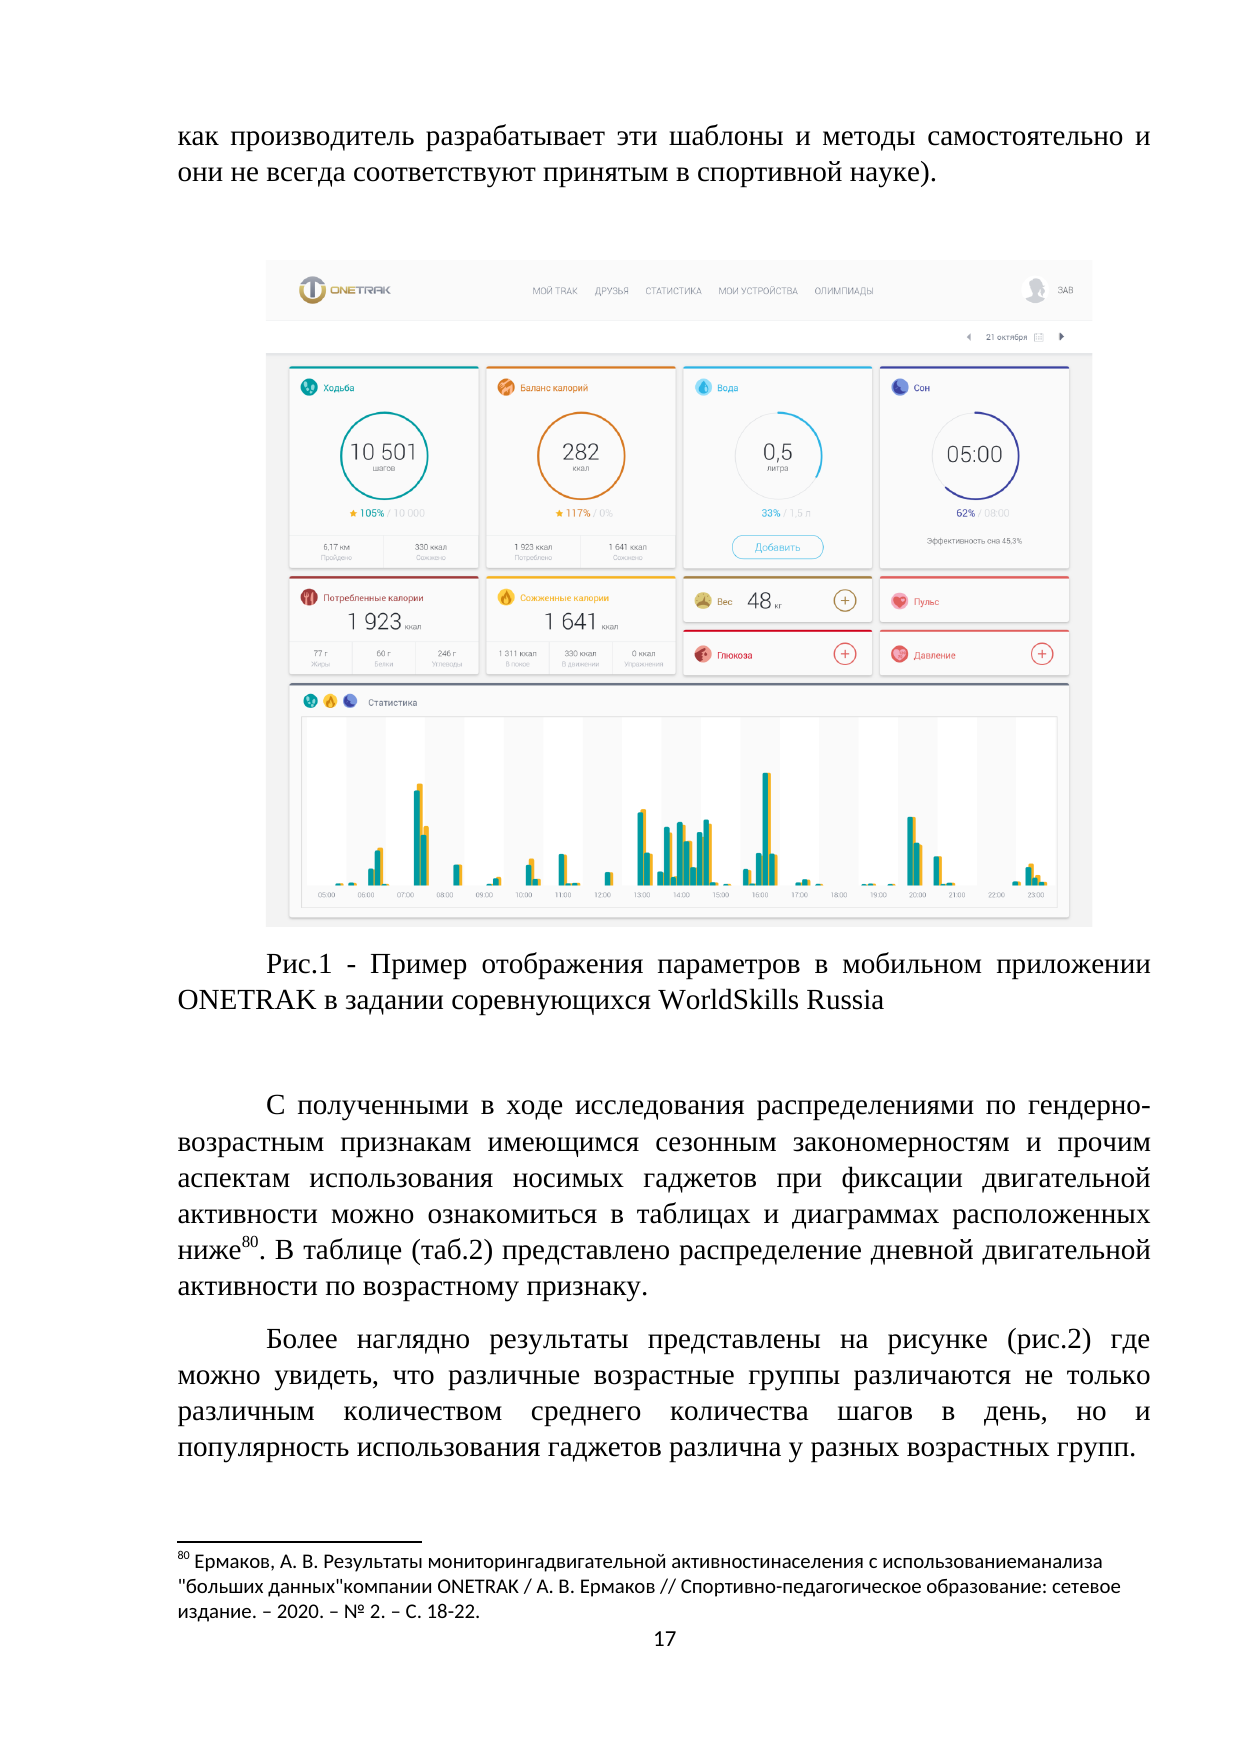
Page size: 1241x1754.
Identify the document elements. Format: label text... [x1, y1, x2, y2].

text Более наглядно результаты представлены на рисунке (рис.2) где можно увидеть, что различные возрастные группы различаются не только различным количеством среднего количества шагов в день, но и популярность использования гаджетов различна у разных возрастных групп. [177, 1321, 1152, 1463]
text Рис.1 - Пример отображения параметров в мобильном приложении ONETRAK в задании соревнующихся WorldSkills Russia [177, 946, 1152, 1015]
text С полученными в ходе исследования распределениями по гендерно-возрастным признакам имеющимся сезонным закономерностям и прочим аспектам использования носимых гаджетов при фиксации двигательной активности можно ознакомиться в таблицах и диаграммах расположенных ниже. В таблице (таб.2) представлено распределение дневной двигательной активности по возрастному признаку. [177, 1087, 1152, 1302]
picture [265, 260, 1093, 927]
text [177, 118, 1152, 188]
